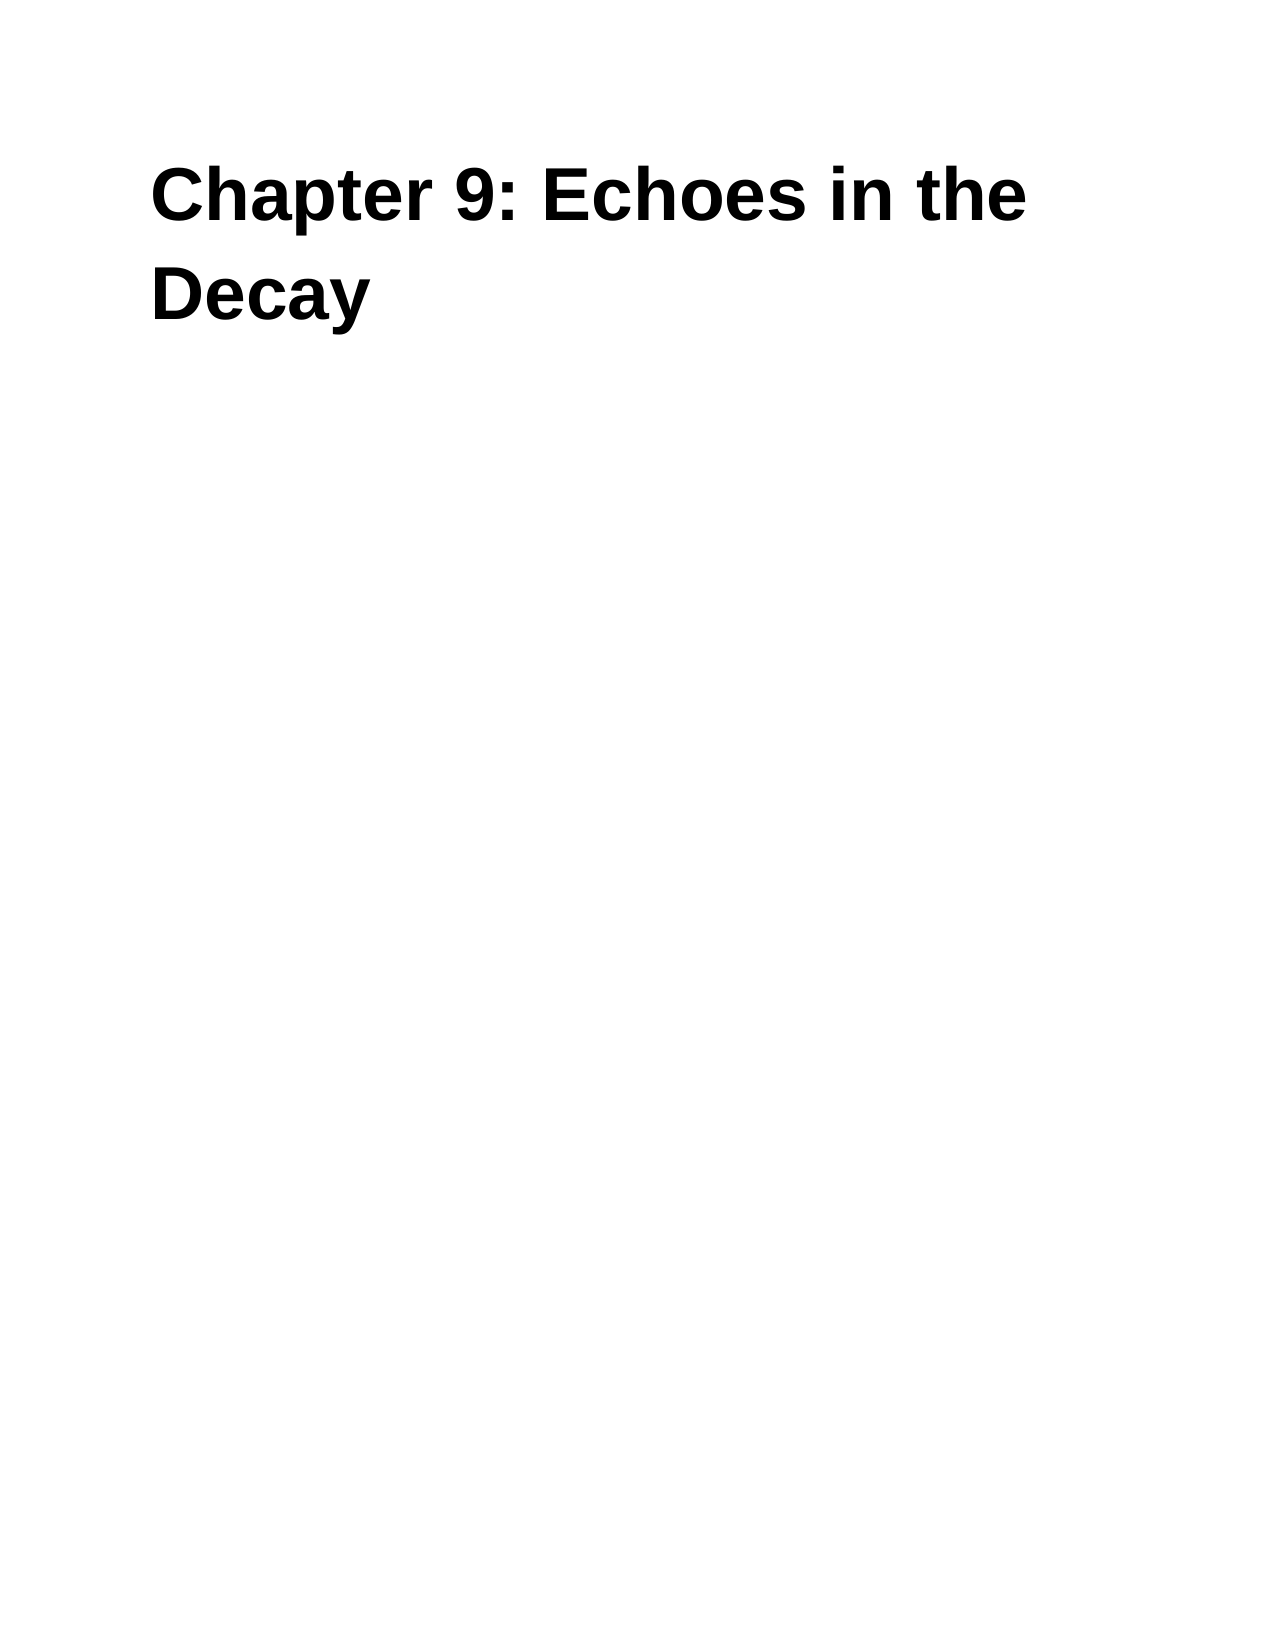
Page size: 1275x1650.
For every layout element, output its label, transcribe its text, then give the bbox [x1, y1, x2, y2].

title Chapter 9: Echoes in the Decay [150, 150, 1125, 335]
